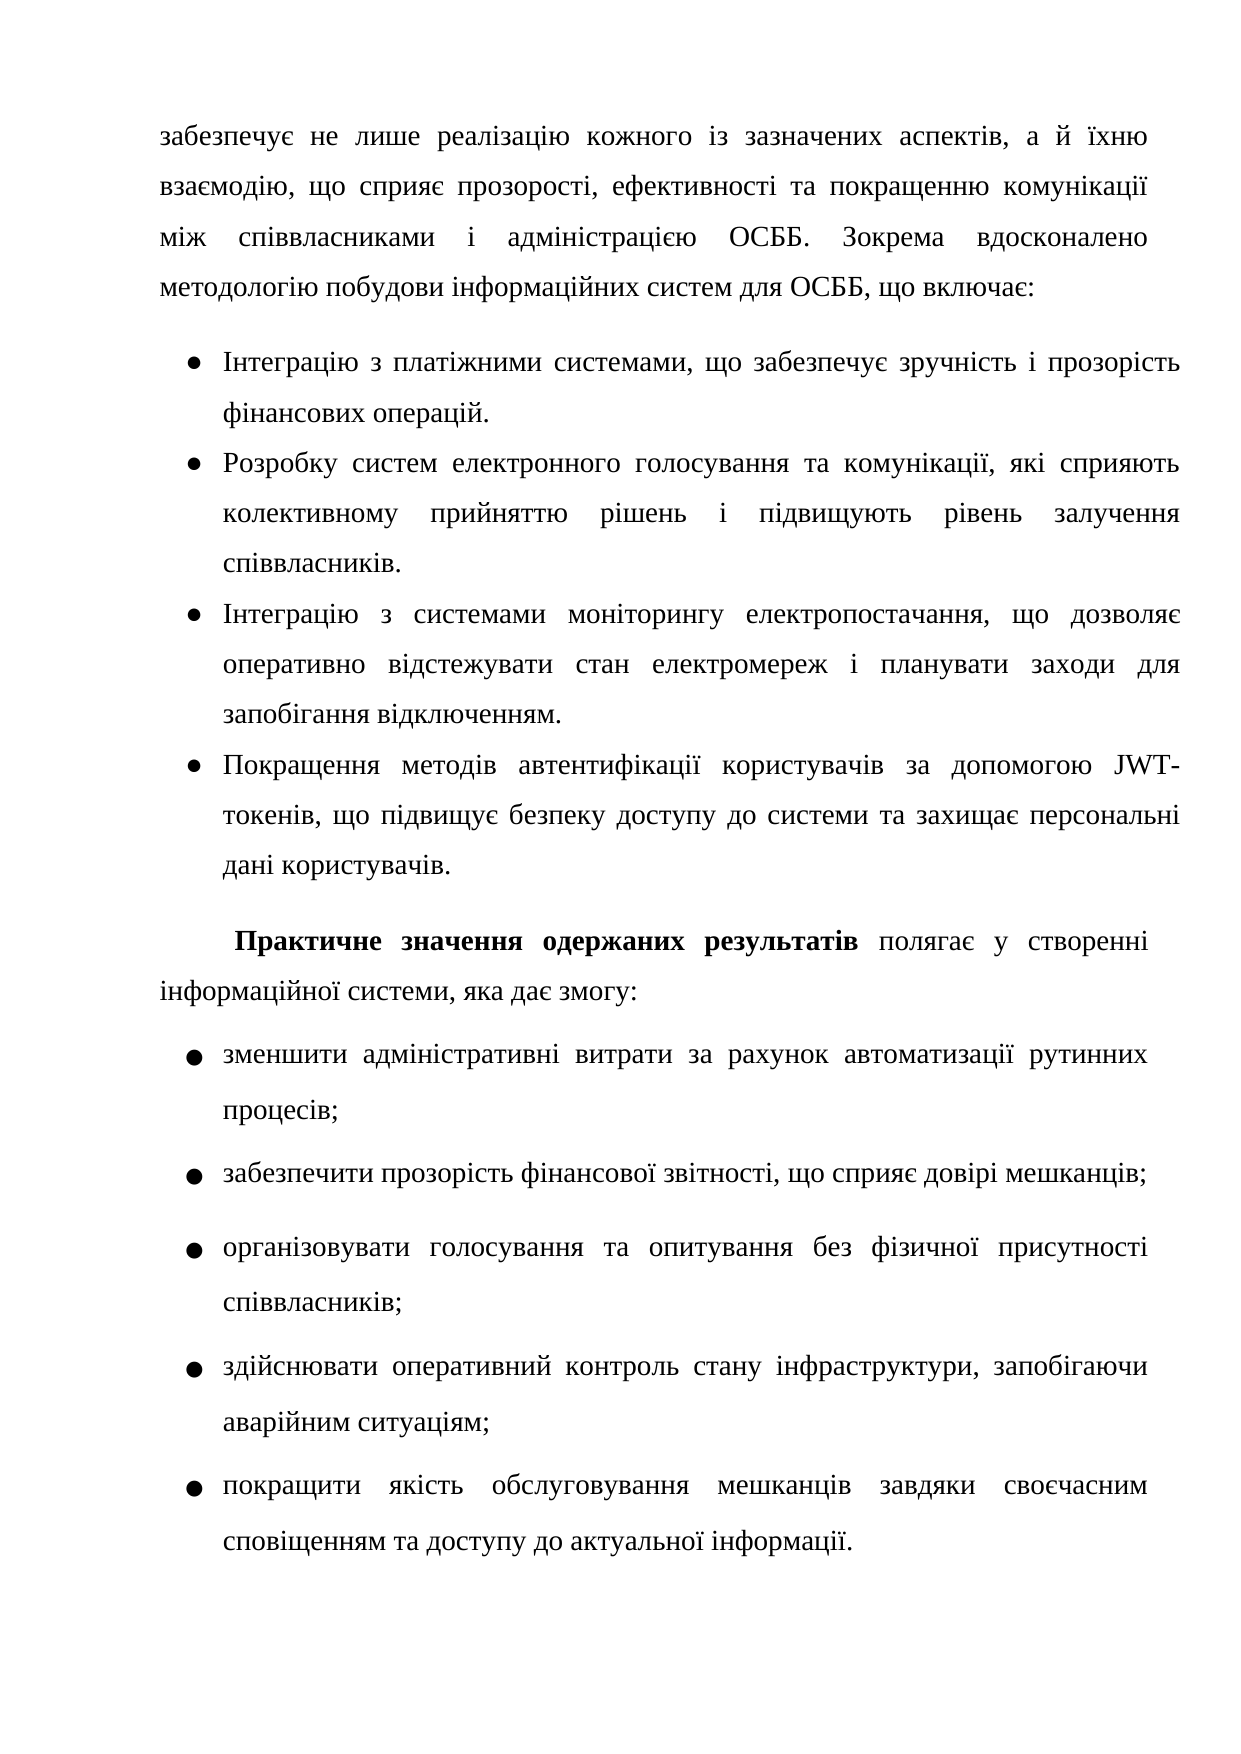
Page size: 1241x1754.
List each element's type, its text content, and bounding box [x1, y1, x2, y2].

list здійснювати оперативний контроль стану інфраструктури, запобігаючи аварійним ситуаціям; [185, 1344, 1149, 1437]
list Інтеграцію з системами моніторингу електропостачання, що дозволяє оперативно відстежувати стан електромереж і планувати заходи для запобігання відключенням. [185, 596, 1181, 730]
list Інтеграцію з платіжними системами, що забезпечує зручність і прозорість фінансових операцій. [185, 344, 1181, 428]
list Покращення методів автентифікації користувачів за допомогою JWT-токенів, що підвищує безпеку доступу до системи та захищає персональні дані користувачів. [185, 747, 1181, 881]
list зменшити адміністративні витрати за рахунок автоматизації рутинних процесів; [185, 1033, 1149, 1126]
list організовувати голосування та опитування без фізичної присутності співвласників; [185, 1225, 1149, 1318]
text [159, 118, 1149, 303]
list забезпечити прозорість фінансової звітності, що сприяє довірі мешканців; [185, 1152, 1149, 1194]
text Практичне значення одержаних результатів полягає у створенні інформаційної системи, яка дає змогу: [159, 923, 1149, 1007]
list покращити якість обслуговування мешканців завдяки своєчасним сповіщенням та доступу до актуальної інформації. [185, 1463, 1149, 1556]
list Розробку систем електронного голосування та комунікації, які сприяють колективному прийняттю рішень і підвищують рівень залучення співвласників. [185, 445, 1181, 579]
